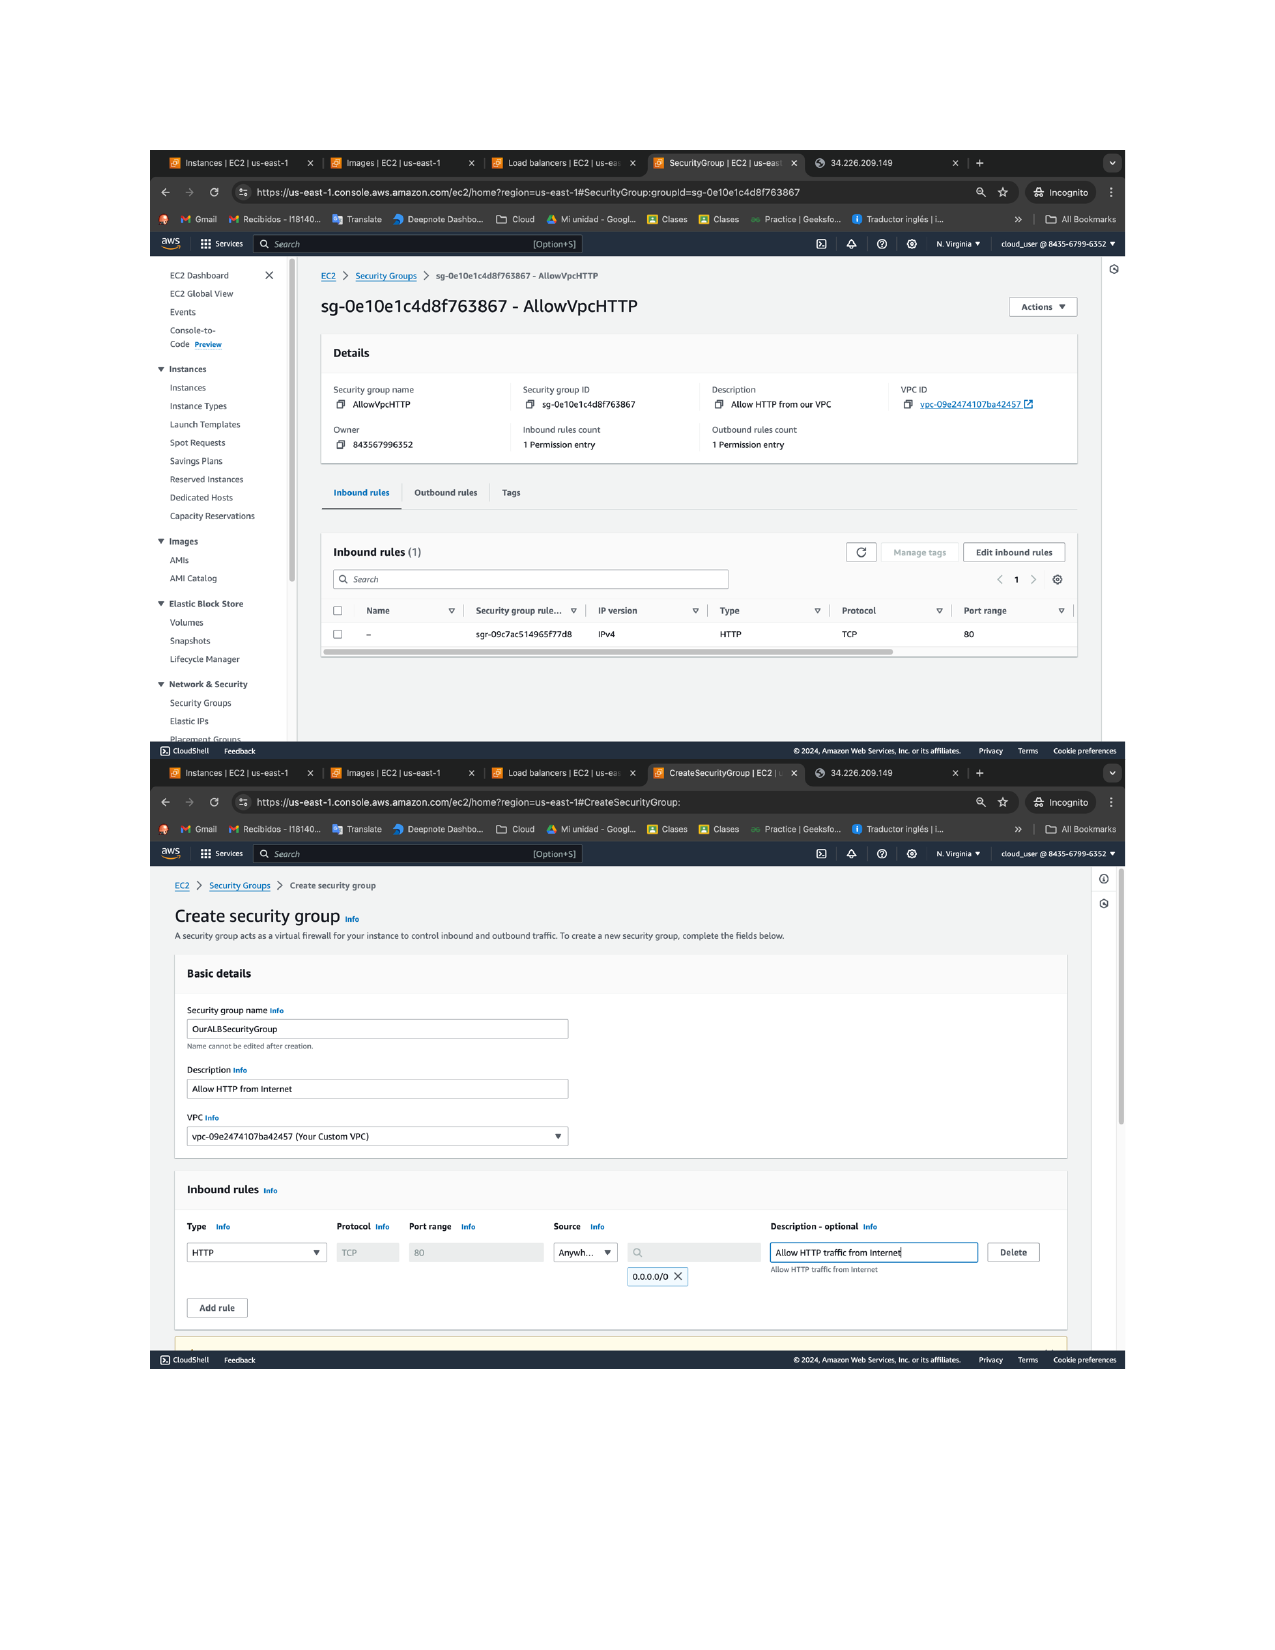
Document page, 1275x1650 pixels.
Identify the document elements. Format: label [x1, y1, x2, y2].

picture [150, 150, 1125, 1369]
